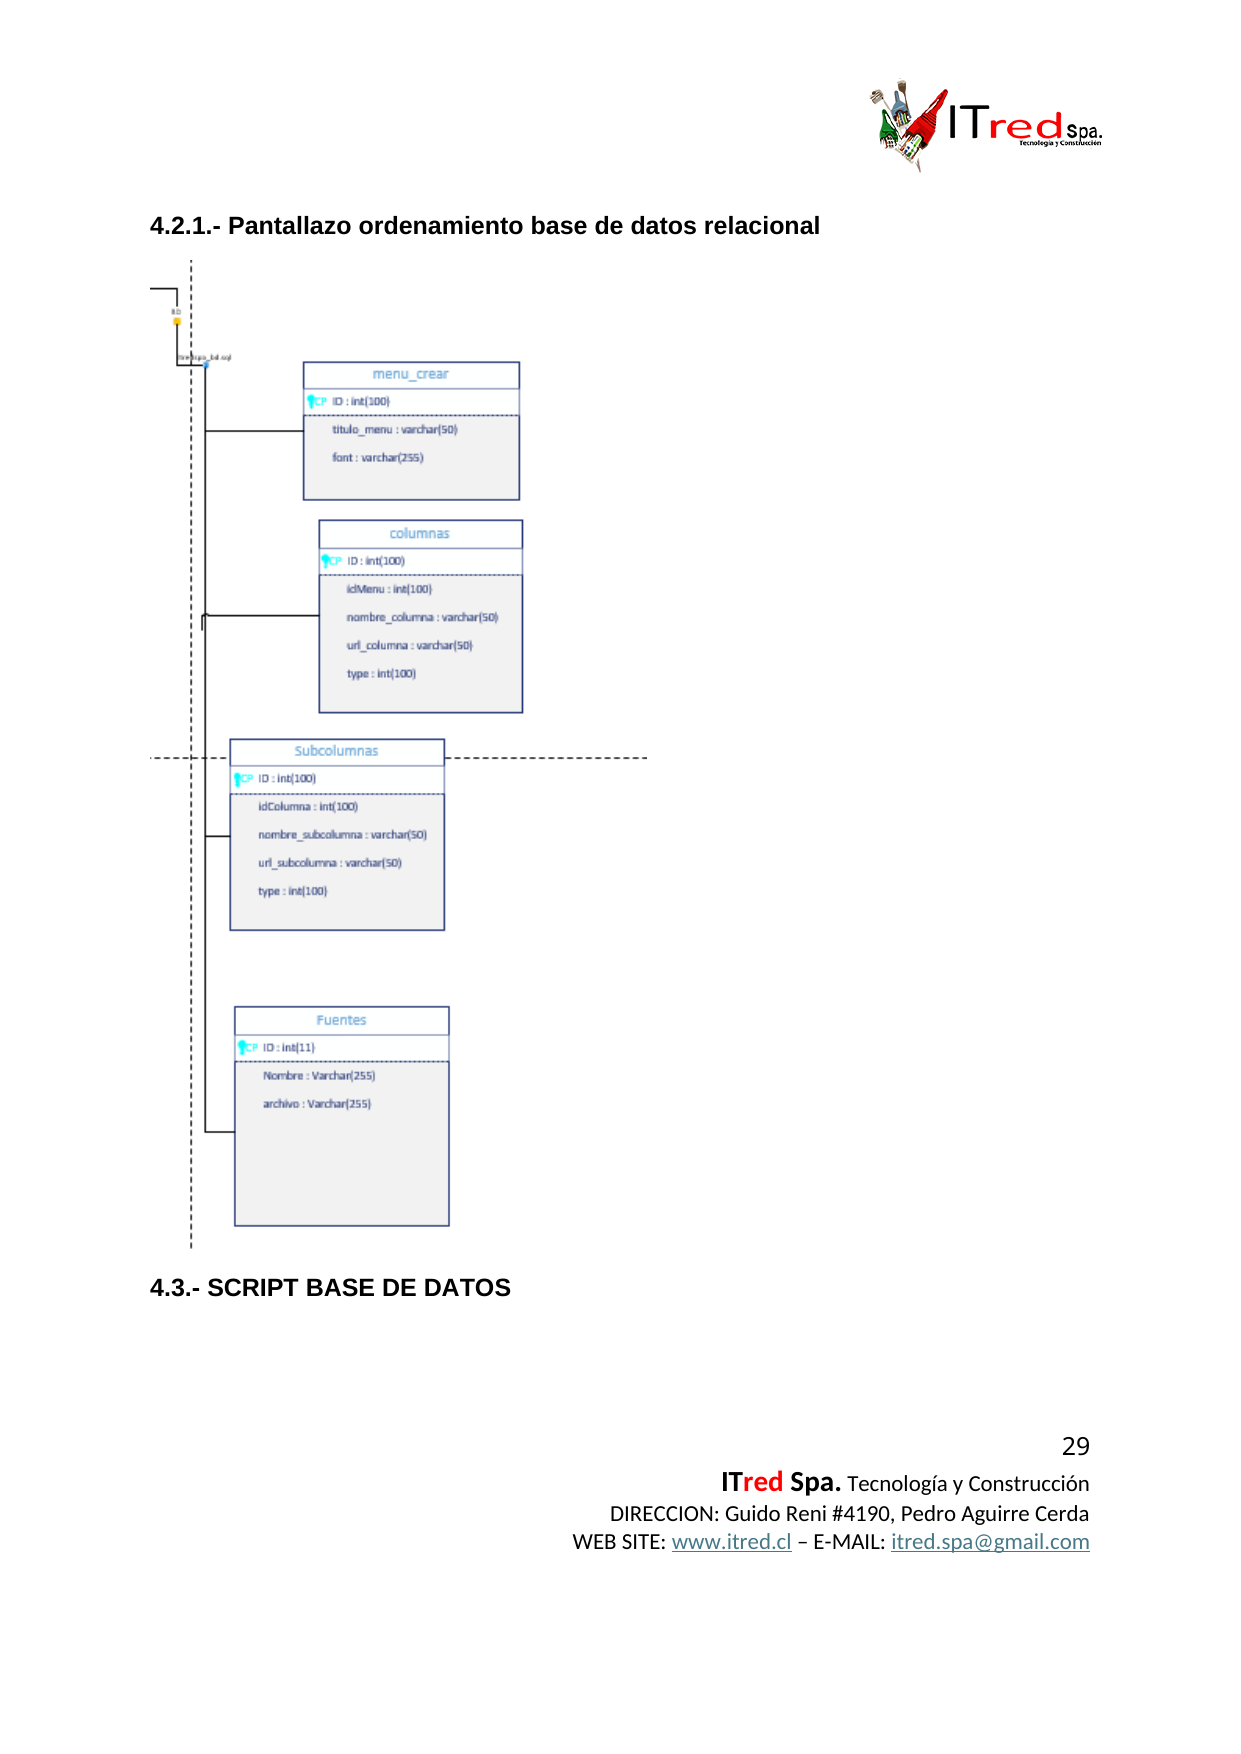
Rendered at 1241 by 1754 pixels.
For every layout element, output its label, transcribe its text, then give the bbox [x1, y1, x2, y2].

text 4.2.1.- Pantallazo ordenamiento base de datos relacional [150, 211, 1090, 239]
picture [868, 77, 1102, 174]
text 4.3.- SCRIPT BASE DE DATOS [150, 1273, 1090, 1302]
picture [150, 260, 647, 1252]
